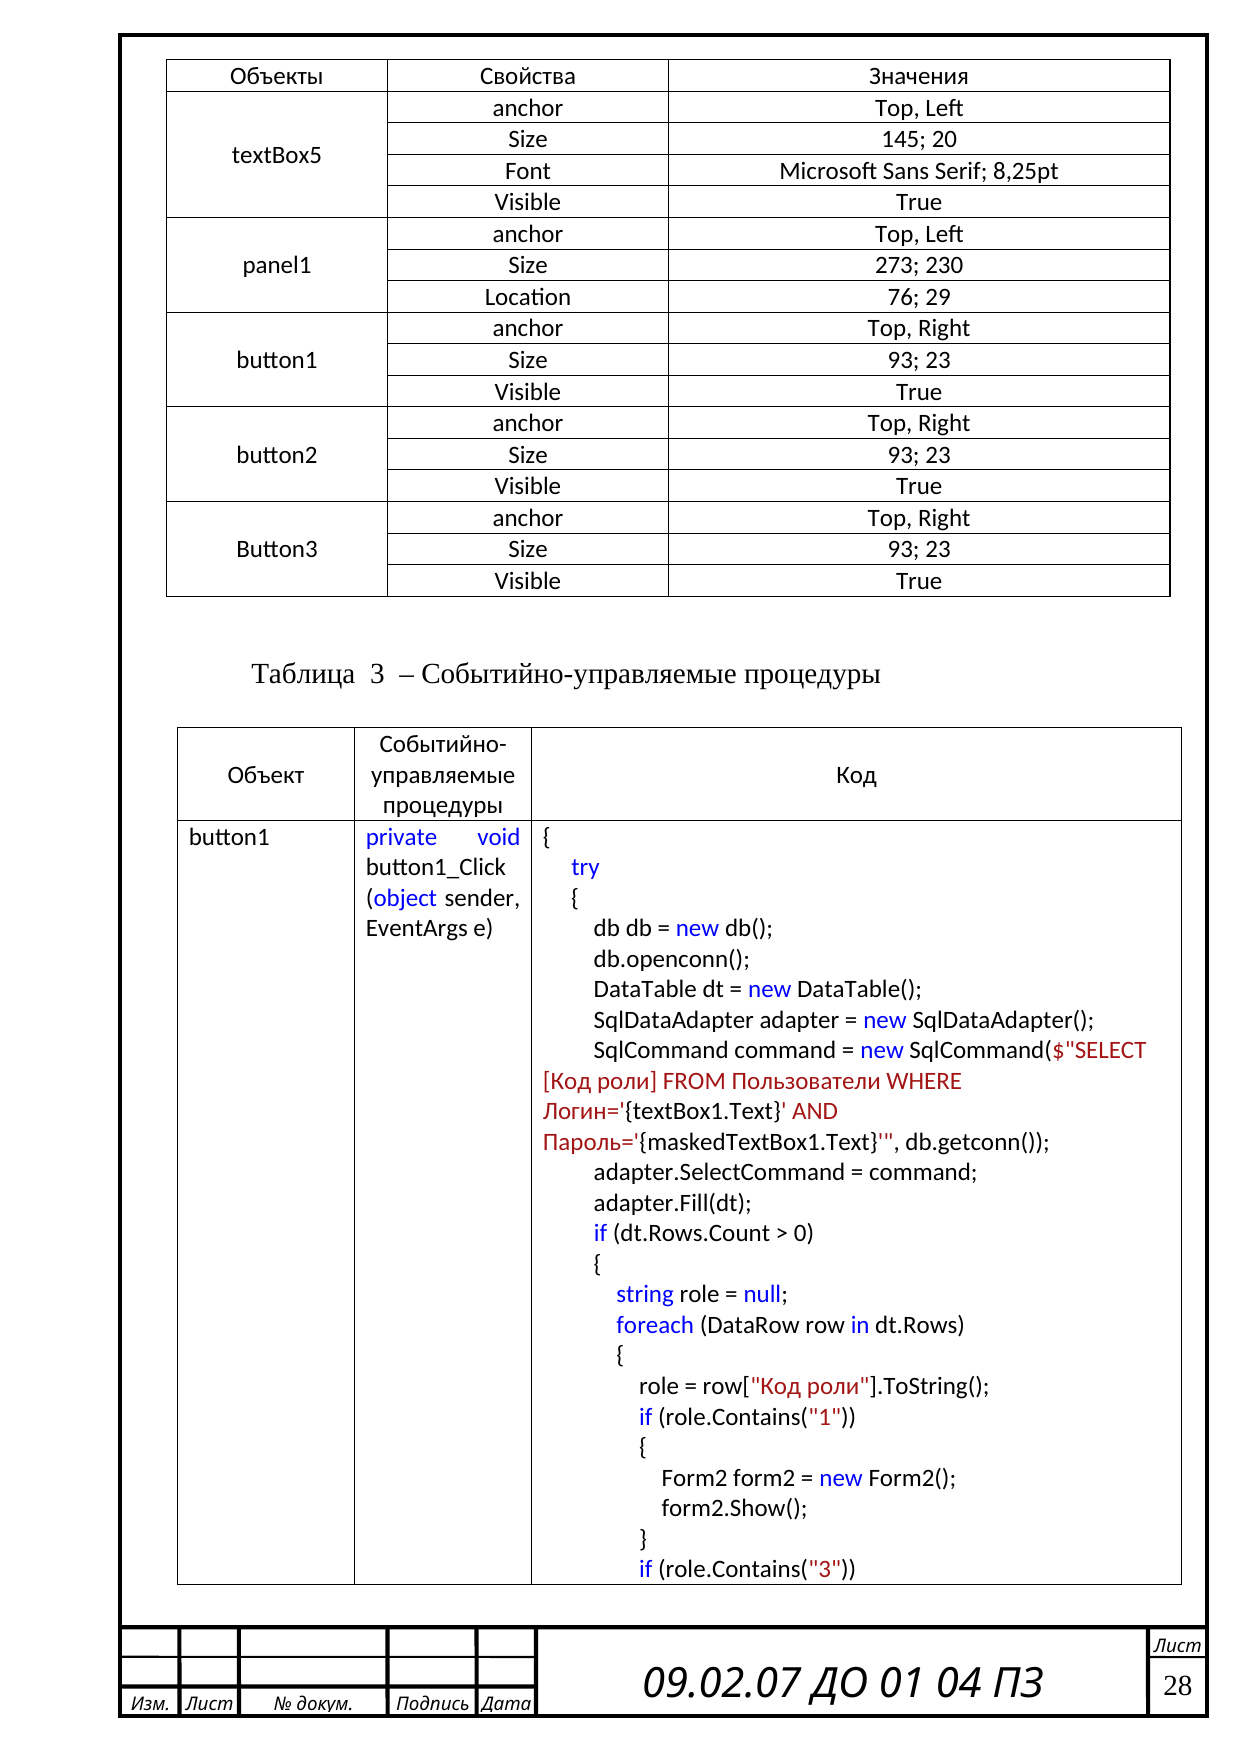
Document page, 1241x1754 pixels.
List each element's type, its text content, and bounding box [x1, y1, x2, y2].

table_header Объект [178, 728, 354, 820]
table_header Значения [669, 60, 1169, 91]
table_cell Top, Left [669, 218, 1169, 248]
table_cell Location [388, 281, 668, 312]
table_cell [532, 821, 1181, 1584]
table_cell anchor [388, 92, 668, 122]
table_cell panel1 [167, 218, 387, 312]
table_cell Size [388, 534, 668, 564]
table_cell Visible [388, 470, 668, 501]
table_cell Top, Left [669, 92, 1169, 122]
table_cell anchor [388, 218, 668, 248]
table_cell Visible [388, 565, 668, 596]
table_cell textBox5 [167, 92, 387, 217]
table_cell 273; 230 [669, 250, 1169, 280]
table_cell Size [388, 123, 668, 154]
table_header Свойства [388, 60, 668, 91]
table_cell Microsoft Sans Serif; 8,25pt [669, 155, 1169, 185]
table_cell Visible [388, 376, 668, 406]
table_cell 93; 23 [669, 344, 1169, 375]
table_cell 93; 23 [669, 439, 1169, 469]
table_cell anchor [388, 313, 668, 343]
table_cell Font [388, 155, 668, 185]
table_cell 145; 20 [669, 123, 1169, 154]
table_header Код [532, 728, 1181, 820]
table_cell Top, Right [669, 313, 1169, 343]
table_cell button2 [167, 407, 387, 501]
table_cell Size [388, 439, 668, 469]
table_cell Visible [388, 186, 668, 217]
table_cell button1 [167, 313, 387, 406]
table_cell 76; 29 [669, 281, 1169, 312]
table_cell True [669, 186, 1169, 217]
table_cell Top, Right [669, 502, 1169, 532]
table_header Событийно-управляемые процедуры [355, 728, 531, 820]
table_cell Button3 [167, 502, 387, 596]
table_cell Size [388, 344, 668, 375]
table_cell 93; 23 [669, 534, 1169, 564]
table_cell Size [388, 250, 668, 280]
table_cell True [669, 470, 1169, 501]
table_cell anchor [388, 502, 668, 532]
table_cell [355, 821, 531, 1584]
table_cell anchor [388, 407, 668, 438]
table_header Объекты [167, 60, 387, 91]
text Таблица 3 – Событийно-управляемые процедуры [177, 656, 1181, 689]
table_cell True [669, 565, 1169, 596]
table_cell button1 [178, 821, 354, 1584]
table_cell True [669, 376, 1169, 406]
table_cell Top, Right [669, 407, 1169, 438]
